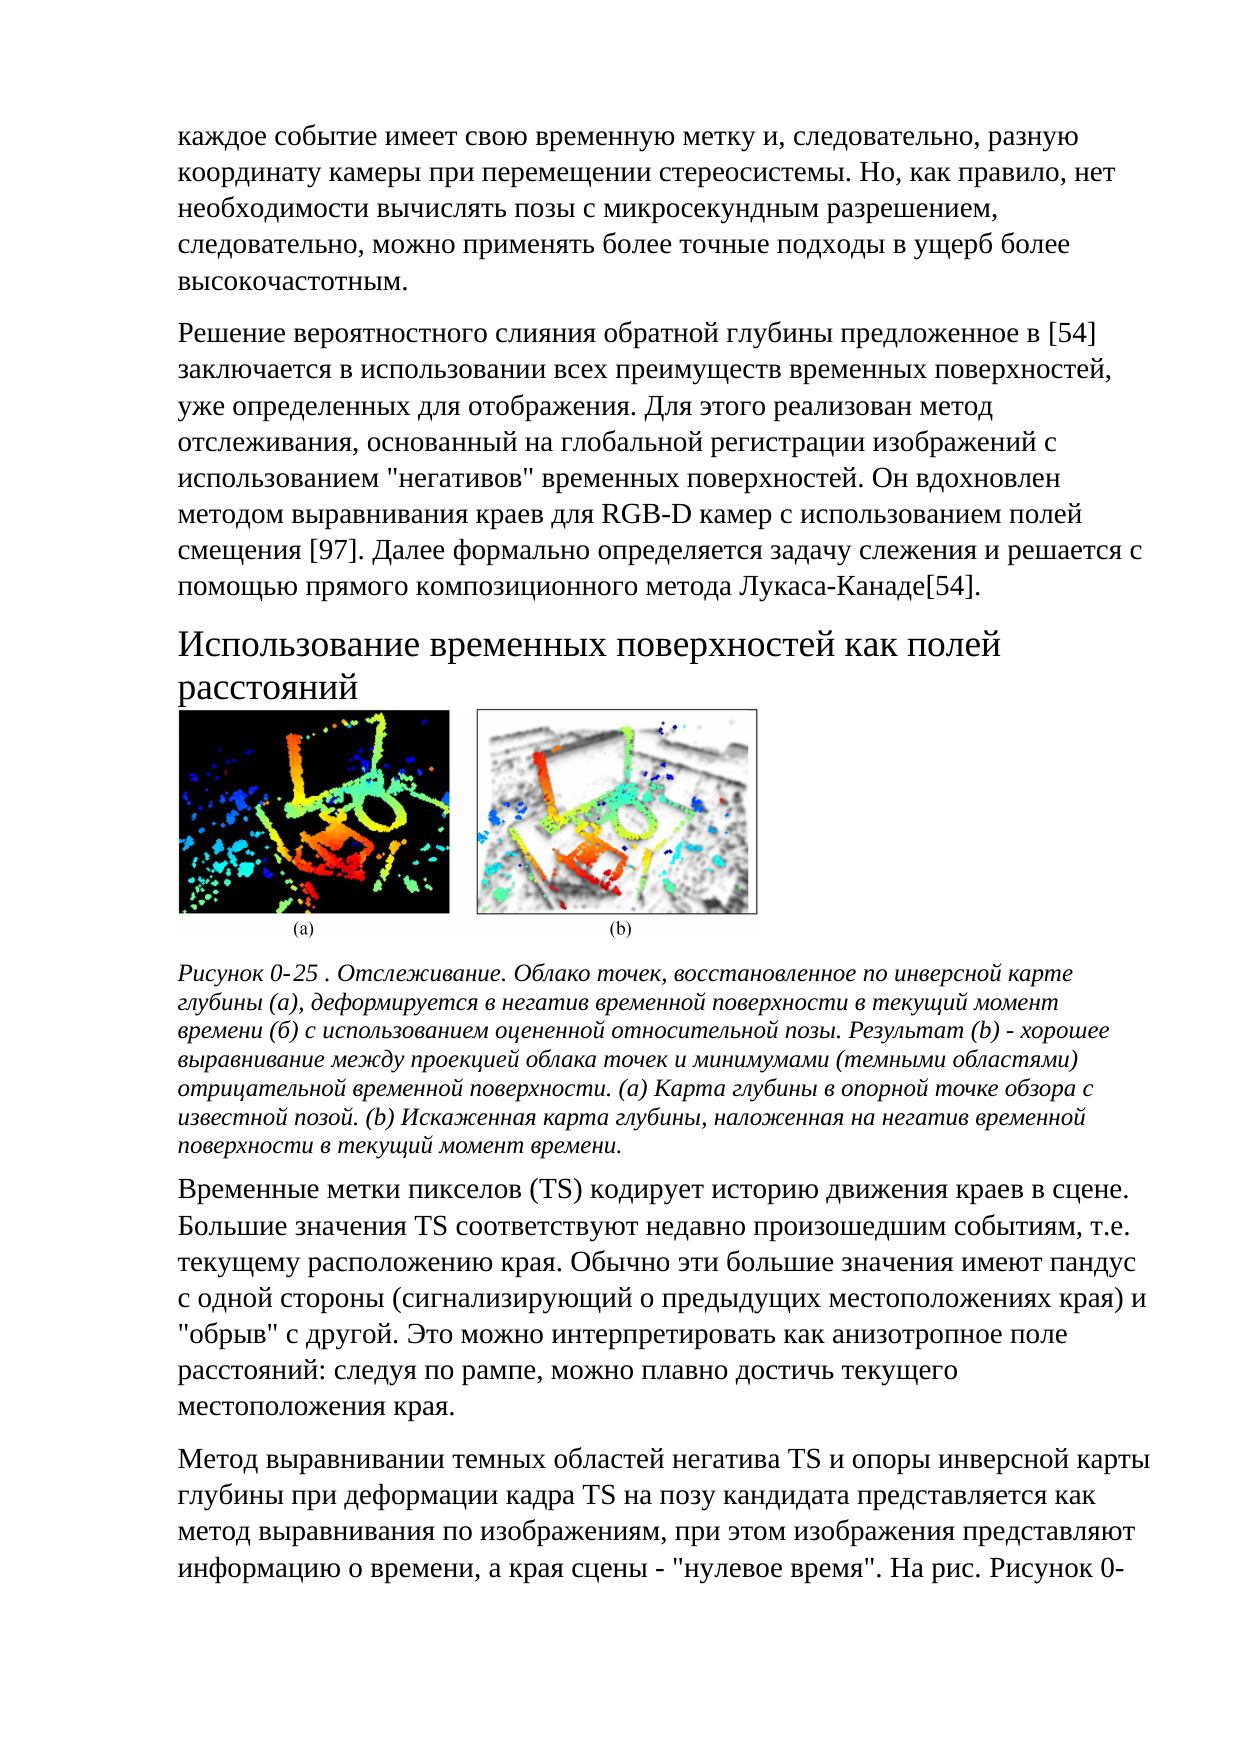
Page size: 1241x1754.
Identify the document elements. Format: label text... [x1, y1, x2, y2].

subtitle Использование временных поверхностей как полей расстояний [177, 621, 1152, 708]
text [177, 1441, 1152, 1583]
text Временные метки пикселов (TS) кодирует историю движения краев в сцене. Большие значения TS соответствуют недавно произошедшим событиям, т.е. текущему расположению края. Обычно эти большие значения имеют пандус с одной стороны (сигнализирующий о предыдущих местоположениях края) и "обрыв" с другой. Это можно интерпретировать как анизотропное поле расстояний: следуя по рампе, можно плавно достичь текущего местоположения края. [177, 1172, 1152, 1422]
text Решение вероятностного слияния обратной глубины предложенное в [54] заключается в использовании всех преимуществ временных поверхностей, уже определенных для отображения. Для этого реализован метод отслеживания, основанный на глобальной регистрации изображений с использованием "негативов" временных поверхностей. Он вдохновлен методом выравнивания краев для RGB-D камер с использованием полей смещения [97]. Далее формально определяется задачу слежения и решается с помощью прямого композиционного метода Лукаса-Канаде[54]. [177, 316, 1152, 602]
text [177, 118, 1152, 296]
picture [177, 707, 759, 939]
